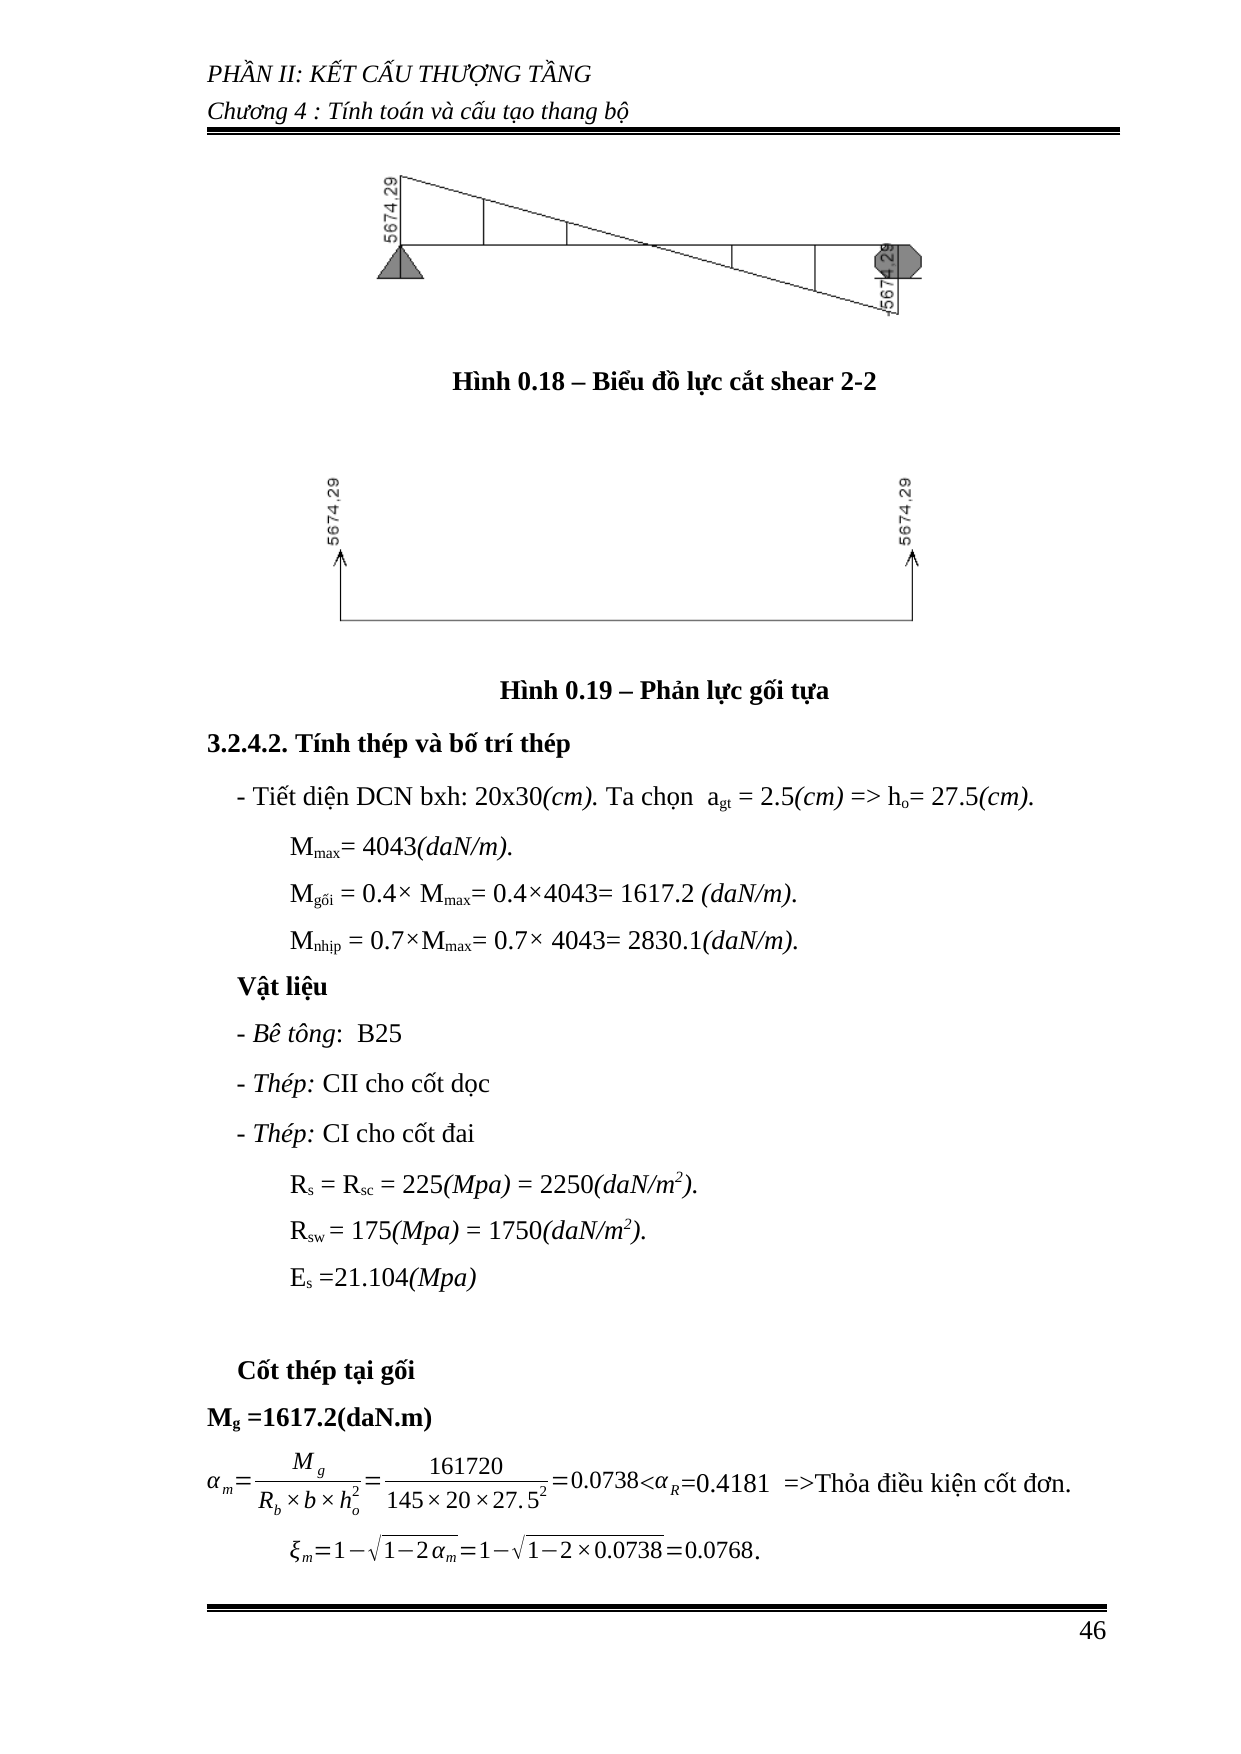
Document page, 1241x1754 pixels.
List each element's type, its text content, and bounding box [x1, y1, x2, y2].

list Thép: CII cho cốt dọc [207, 1067, 1122, 1098]
text . [207, 1533, 1122, 1567]
text Mgối = 0.4 Mmax= 0.44043= 1617.2 (daN/m). [207, 877, 1122, 908]
subtitle Tính thép và bố trí thép [207, 727, 1122, 758]
text Rsw = 175(Mpa) = 1750(daN/m2). [207, 1214, 1122, 1246]
list Tiết diện DCN bxh: 20x30(cm). Ta chọn agt = 2.5(cm) => ho= 27.5(cm). [207, 780, 1122, 811]
list Thép: CI cho cốt đai [207, 1118, 1122, 1149]
text Mmax= 4043(daN/m). [207, 831, 1122, 862]
list Cốt thép tại gối [207, 1354, 1122, 1386]
text Mg =1617.2(daN.m) [207, 1401, 1122, 1432]
picture [359, 160, 936, 356]
picture [306, 458, 936, 650]
list Bê tông: B25 [207, 1017, 1122, 1048]
text Mnhịp = 0.7Mmax= 0.7 4043= 2830.1(daN/m). [207, 924, 1122, 955]
text <=0.4181 =>Thỏa điều kiện cốt đơn. [207, 1448, 1122, 1518]
text Rs = Rsc = 225(Mpa) = 2250(daN/m2). [207, 1168, 1122, 1199]
text Es =21.104(Mpa) [207, 1261, 1122, 1292]
list Vật liệu [207, 971, 1122, 1002]
